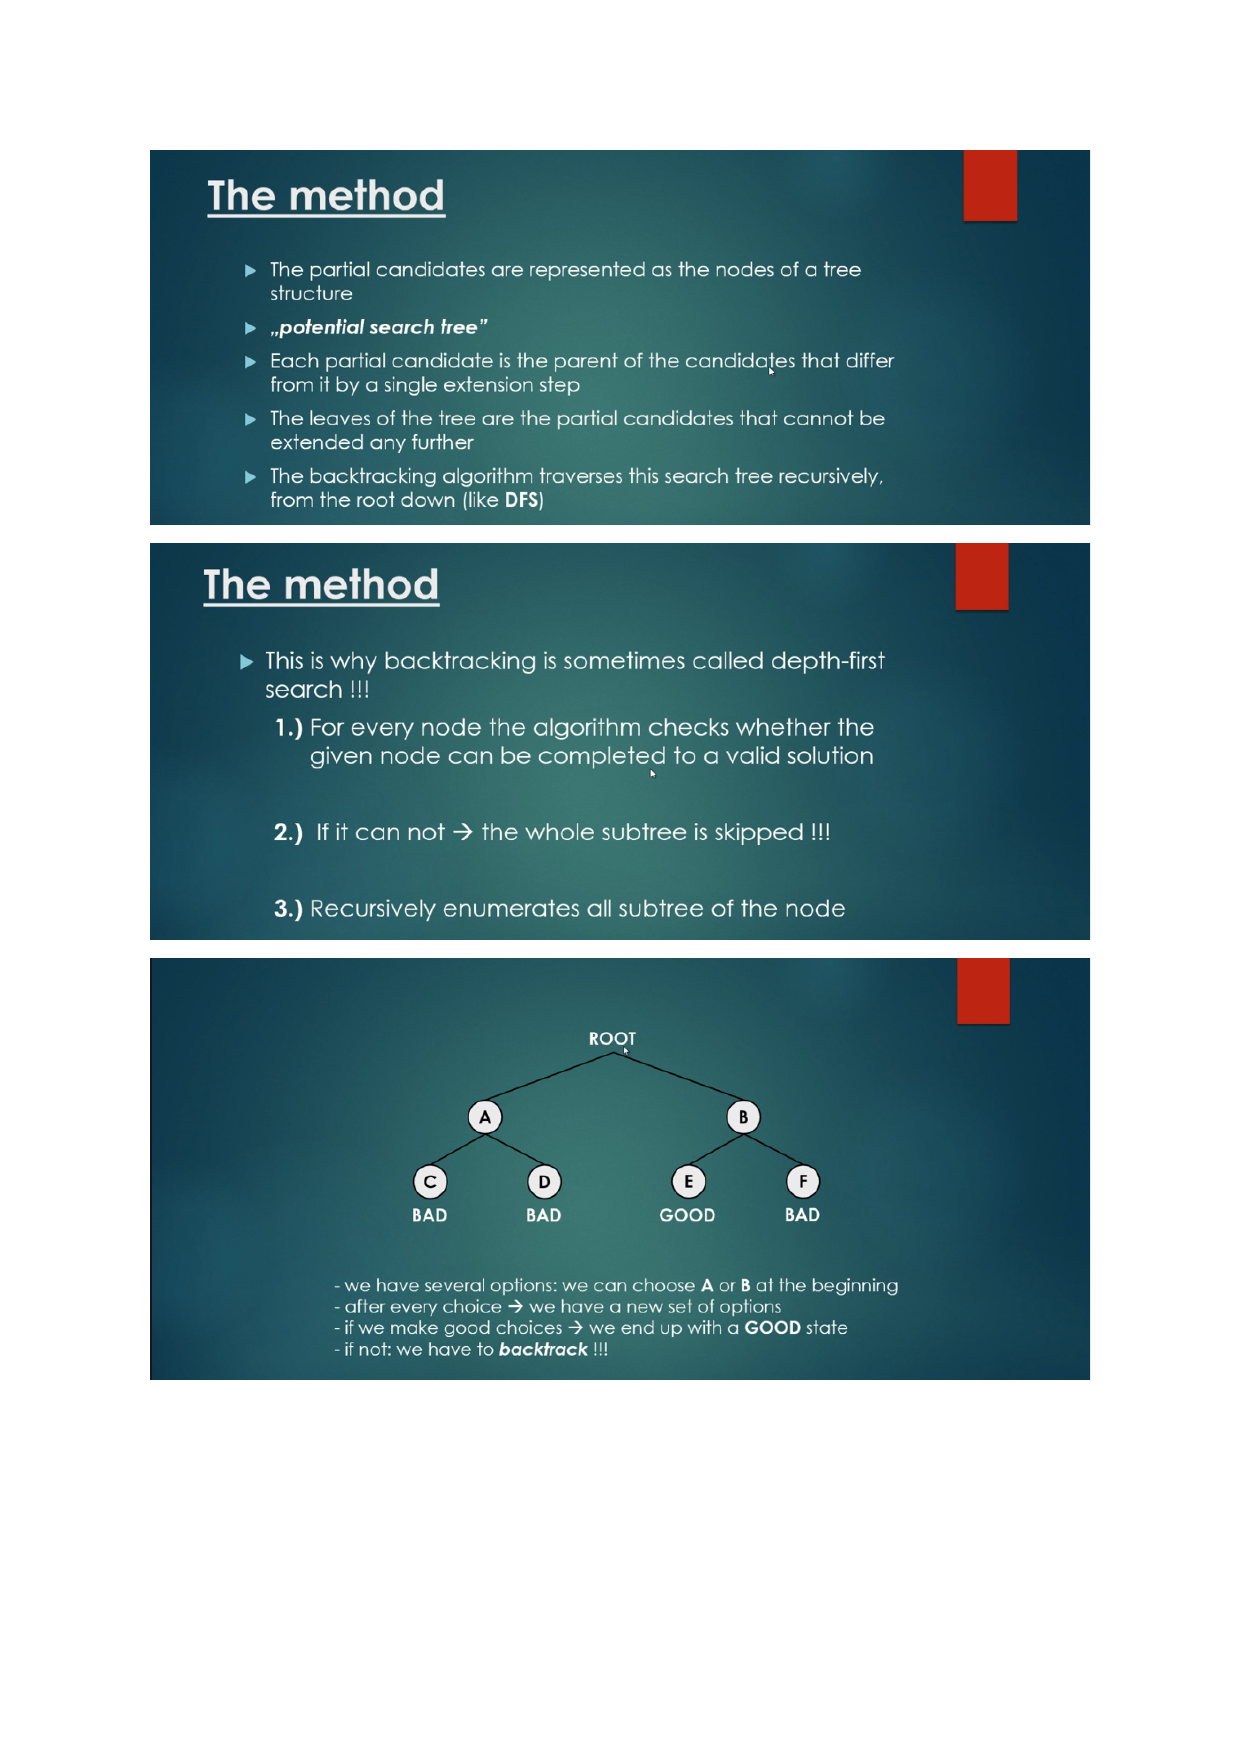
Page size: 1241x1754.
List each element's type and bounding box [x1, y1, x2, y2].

picture [150, 958, 1091, 1380]
picture [150, 150, 1091, 525]
picture [150, 543, 1091, 940]
